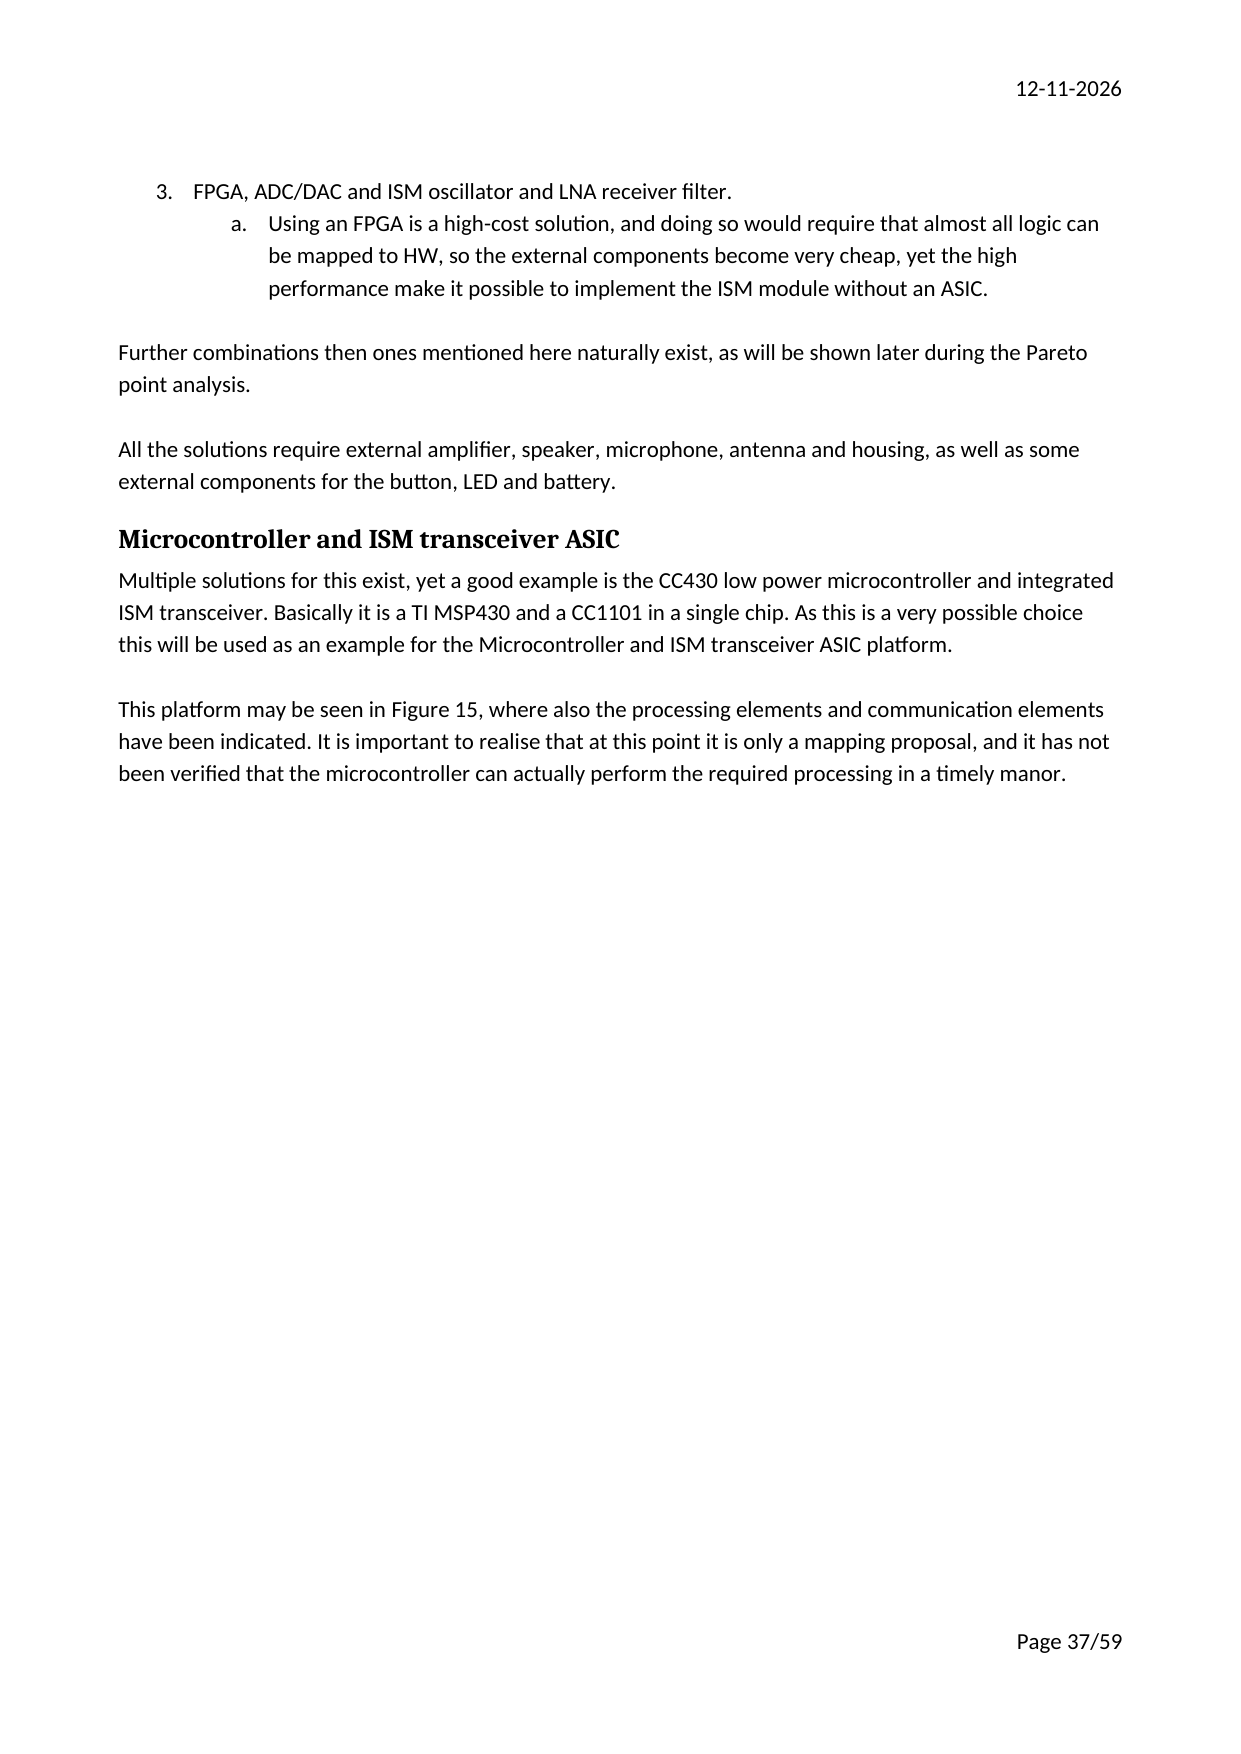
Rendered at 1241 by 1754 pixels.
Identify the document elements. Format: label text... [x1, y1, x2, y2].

list FPGA, ADC/DAC and ISM oscillator and LNA receiver filter. [156, 177, 1122, 205]
text This platform may be seen in Figure 14, where also the processing elements and communication elements have been indicated. It is important to realise that at this point it is only a mapping proposal, and it has not been verified that the microcontroller can actually perform the required processing in a timely manor. [118, 695, 1122, 787]
list Using an FPGA is a high-cost solution, and doing so would require that almost all logic can be mapped to HW, so the external components become very cheap, yet the high performance make it possible to implement the ISM module without an ASIC. [231, 209, 1122, 302]
text Further combinations then ones mentioned here naturally exist, as will be shown later during the Pareto point analysis. [118, 338, 1122, 398]
text Multiple solutions for this exist, yet a good example is the CC430 low power microcontroller and integrated ISM transceiver. Basically it is a TI MSP430 and a CC1101 in a single chip. As this is a very possible choice this will be used as an example for the Microcontroller and ISM transceiver ASIC platform. [118, 566, 1122, 658]
text All the solutions require external amplifier, speaker, microphone, antenna and housing, as well as some external components for the button, LED and battery. [118, 435, 1122, 495]
subtitle Microcontroller and ISM transceiver ASIC [118, 524, 1122, 555]
